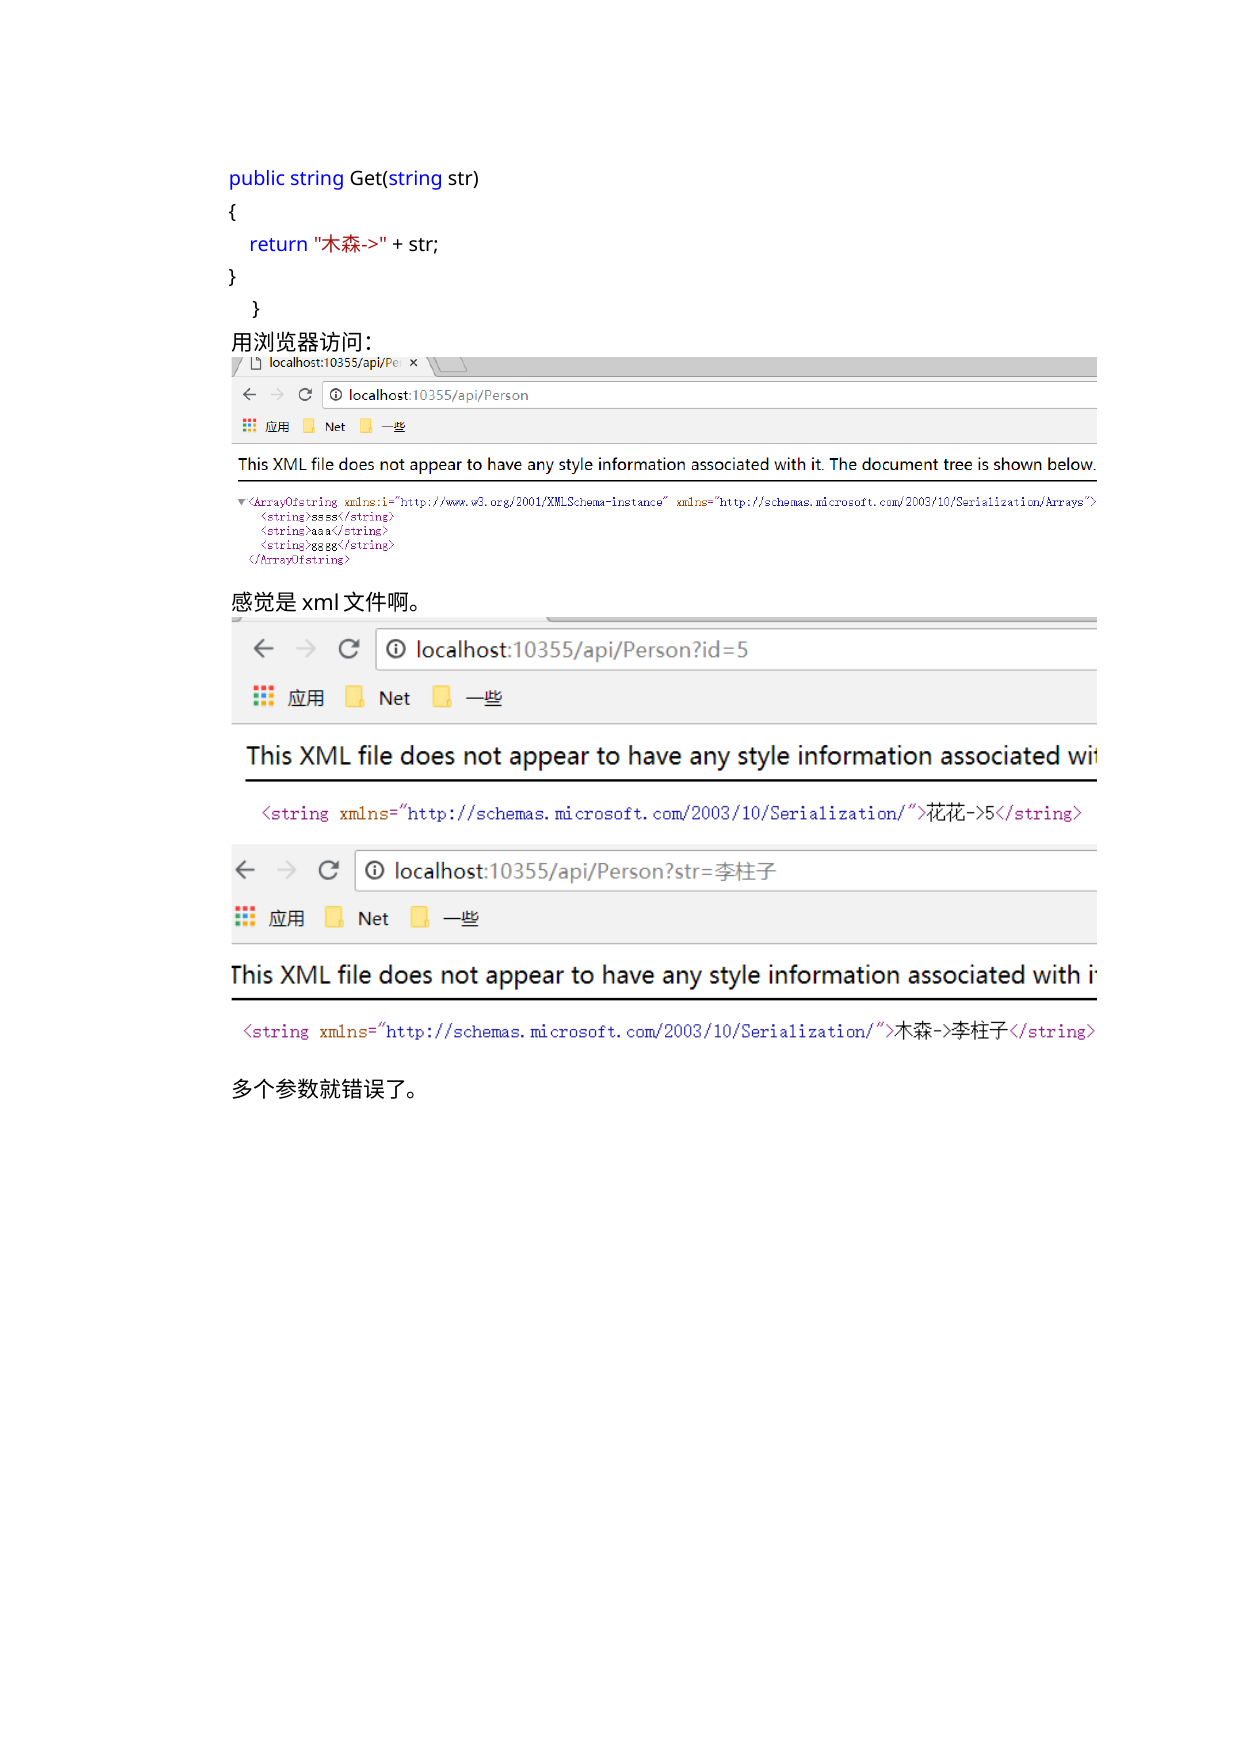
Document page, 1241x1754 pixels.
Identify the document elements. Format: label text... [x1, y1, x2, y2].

text public string Get(string str) [187, 162, 1053, 194]
text { [187, 194, 1053, 227]
picture [231, 844, 1097, 1047]
picture [231, 617, 1097, 839]
text 感觉是xml文件啊。 [187, 584, 1053, 617]
picture [231, 357, 1097, 571]
text } [187, 259, 1053, 292]
text 多个参数就错误了。 [187, 1072, 1053, 1104]
text } [187, 292, 1053, 324]
text return "木森->" + str; [187, 227, 1053, 259]
text 用浏览器访问： [187, 324, 1053, 357]
